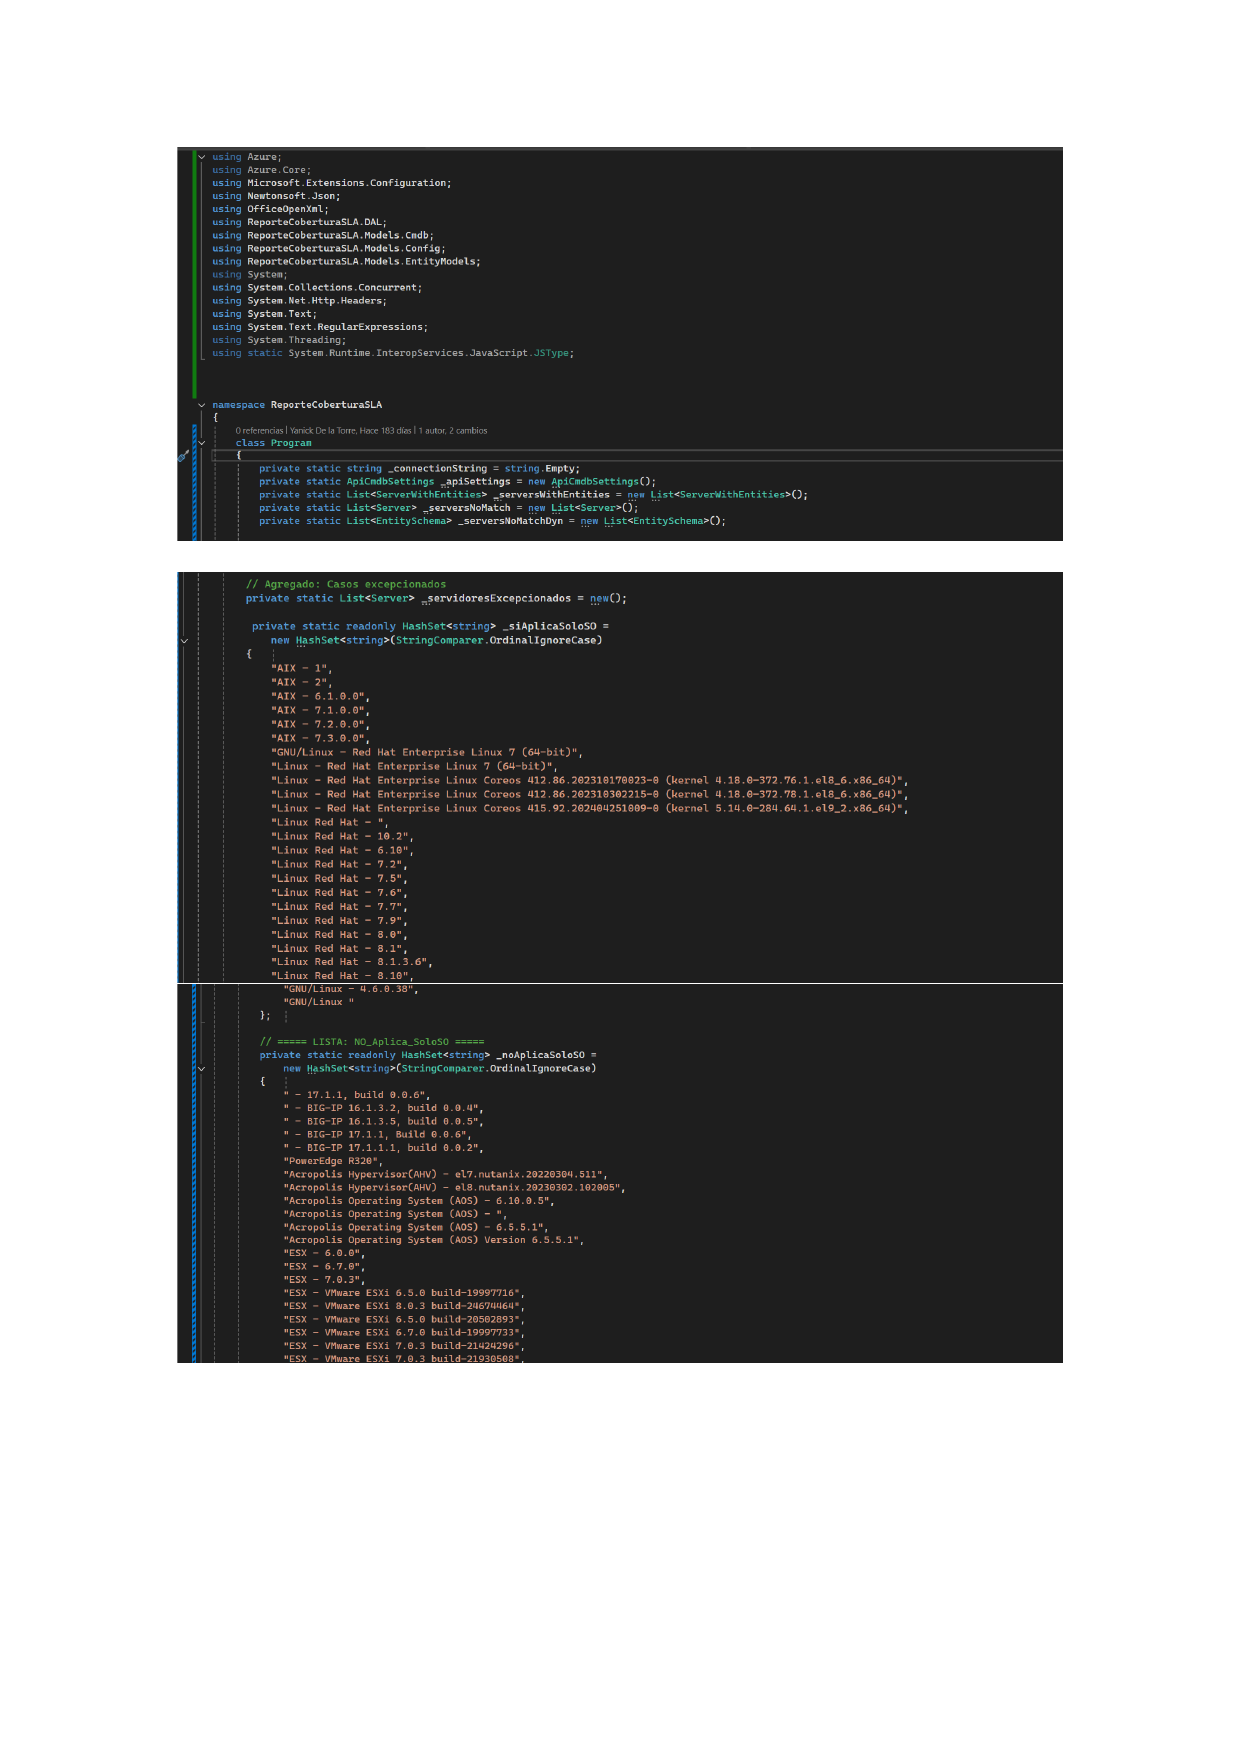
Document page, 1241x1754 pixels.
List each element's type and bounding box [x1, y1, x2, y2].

picture [177, 147, 1063, 541]
picture [177, 572, 1063, 983]
picture [177, 984, 1063, 1363]
